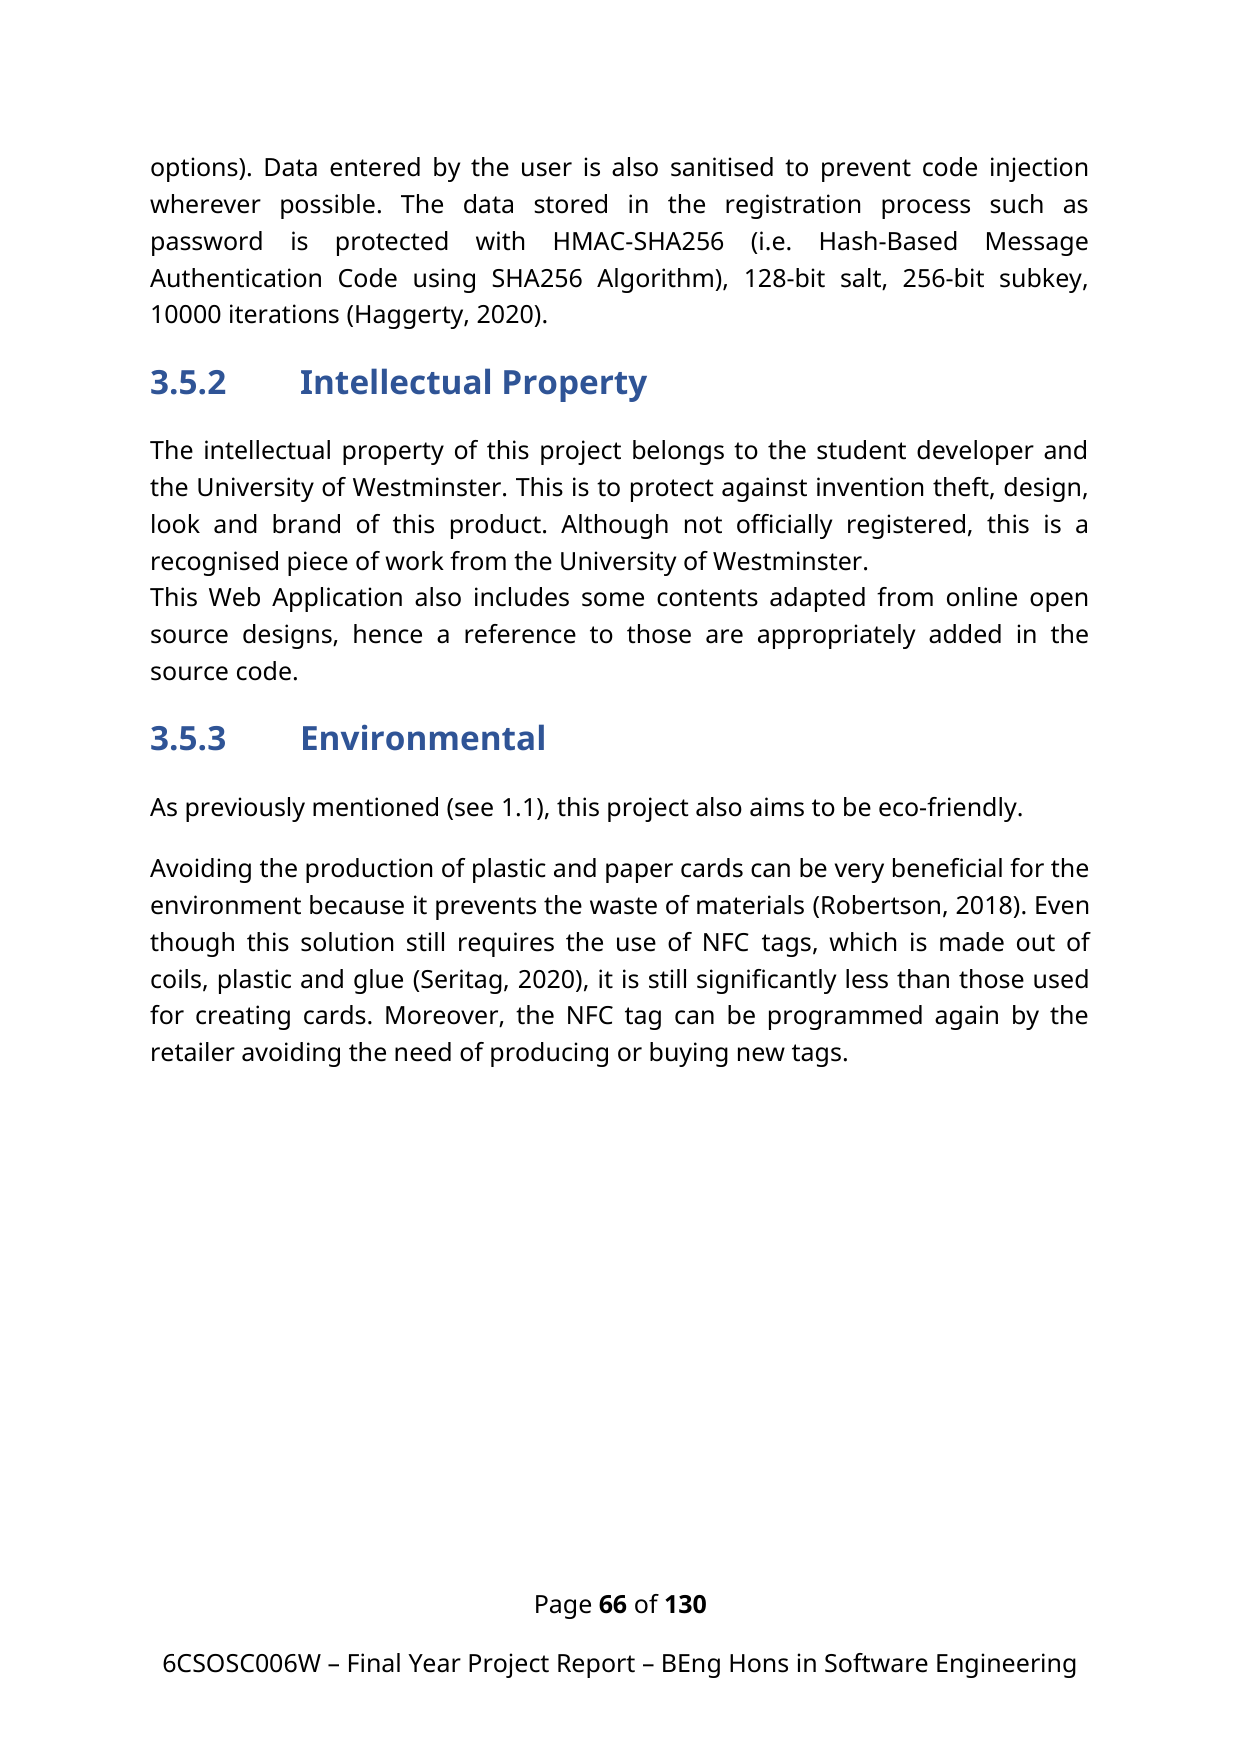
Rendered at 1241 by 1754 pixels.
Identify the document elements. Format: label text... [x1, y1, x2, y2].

subtitle Environmental [150, 715, 1090, 761]
text The intellectual property of this project belongs to the student developer and the University of Westminster. This is to protect against invention theft, design, look and brand of this product. Although not officially registered, this is a recognised piece of work from the University of Westminster. [150, 433, 1090, 577]
text Avoiding the production of plastic and paper cards can be very beneficial for the environment because it prevents the waste of materials. Even though this solution still requires the use of NFC tags, which is made out of coils, plastic and glue , it is still significantly less than those used for creating cards. Moreover, the NFC tag can be programmed again by the retailer avoiding the need of producing or buying new tags. [150, 851, 1090, 1069]
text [150, 150, 1090, 331]
text This Web Application also includes some contents adapted from online open source designs, hence a reference to those are appropriately added in the source code. [150, 580, 1090, 687]
subtitle Intellectual Property [150, 359, 1090, 404]
text As previously mentioned (see 1.1), this project also aims to be eco-friendly. [150, 789, 1090, 823]
